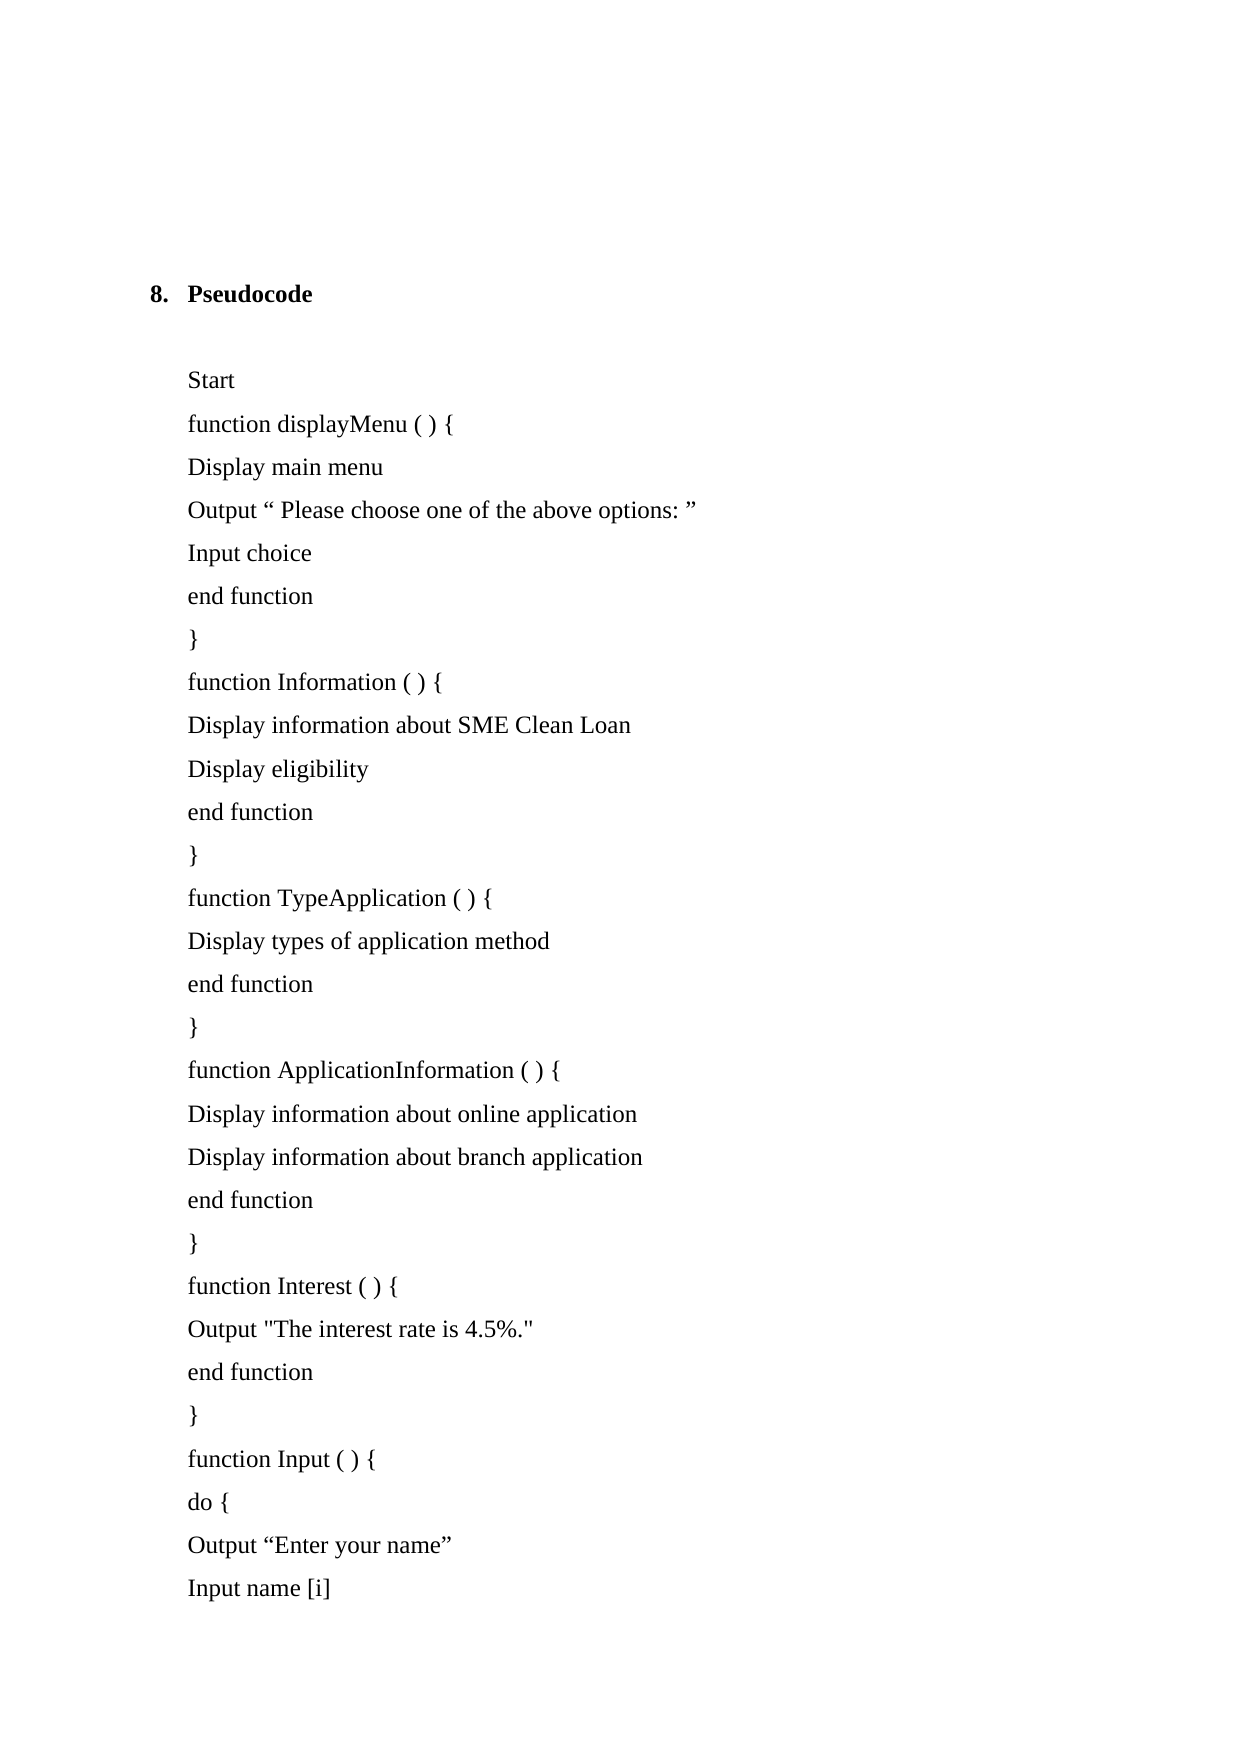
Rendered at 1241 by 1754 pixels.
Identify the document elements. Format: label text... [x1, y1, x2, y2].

text Start [187, 366, 1090, 394]
text function Input ( ) { [187, 1444, 1090, 1472]
text Output “ Please choose one of the above options: ” [187, 495, 1090, 524]
text Display types of application method [187, 926, 1090, 955]
text Display information about online application [187, 1099, 1090, 1127]
text } [187, 1012, 1090, 1041]
text Display eligibility [187, 754, 1090, 782]
text end function [187, 969, 1090, 998]
text do { [187, 1487, 1090, 1516]
list Pseudocode [150, 279, 1090, 308]
text } [187, 1228, 1090, 1257]
text Display main menu [187, 452, 1090, 481]
text end function [187, 1185, 1090, 1214]
text Output "The interest rate is 4.5%." [187, 1314, 1090, 1343]
text Input choice [187, 538, 1090, 567]
text } [187, 624, 1090, 653]
text } [187, 840, 1090, 869]
text Display information about branch application [187, 1142, 1090, 1171]
text Input name [i] [187, 1573, 1090, 1602]
text function ApplicationInformation ( ) { [187, 1056, 1090, 1084]
text function Information ( ) { [187, 667, 1090, 696]
text } [187, 1401, 1090, 1429]
text end function [187, 1357, 1090, 1386]
text function Interest ( ) { [187, 1271, 1090, 1300]
text function displayMenu ( ) { [187, 409, 1090, 437]
text Display information about SME Clean Loan [187, 711, 1090, 739]
text function TypeApplication ( ) { [187, 883, 1090, 912]
text Output “Enter your name” [187, 1530, 1090, 1559]
text end function [187, 581, 1090, 610]
text end function [187, 797, 1090, 826]
